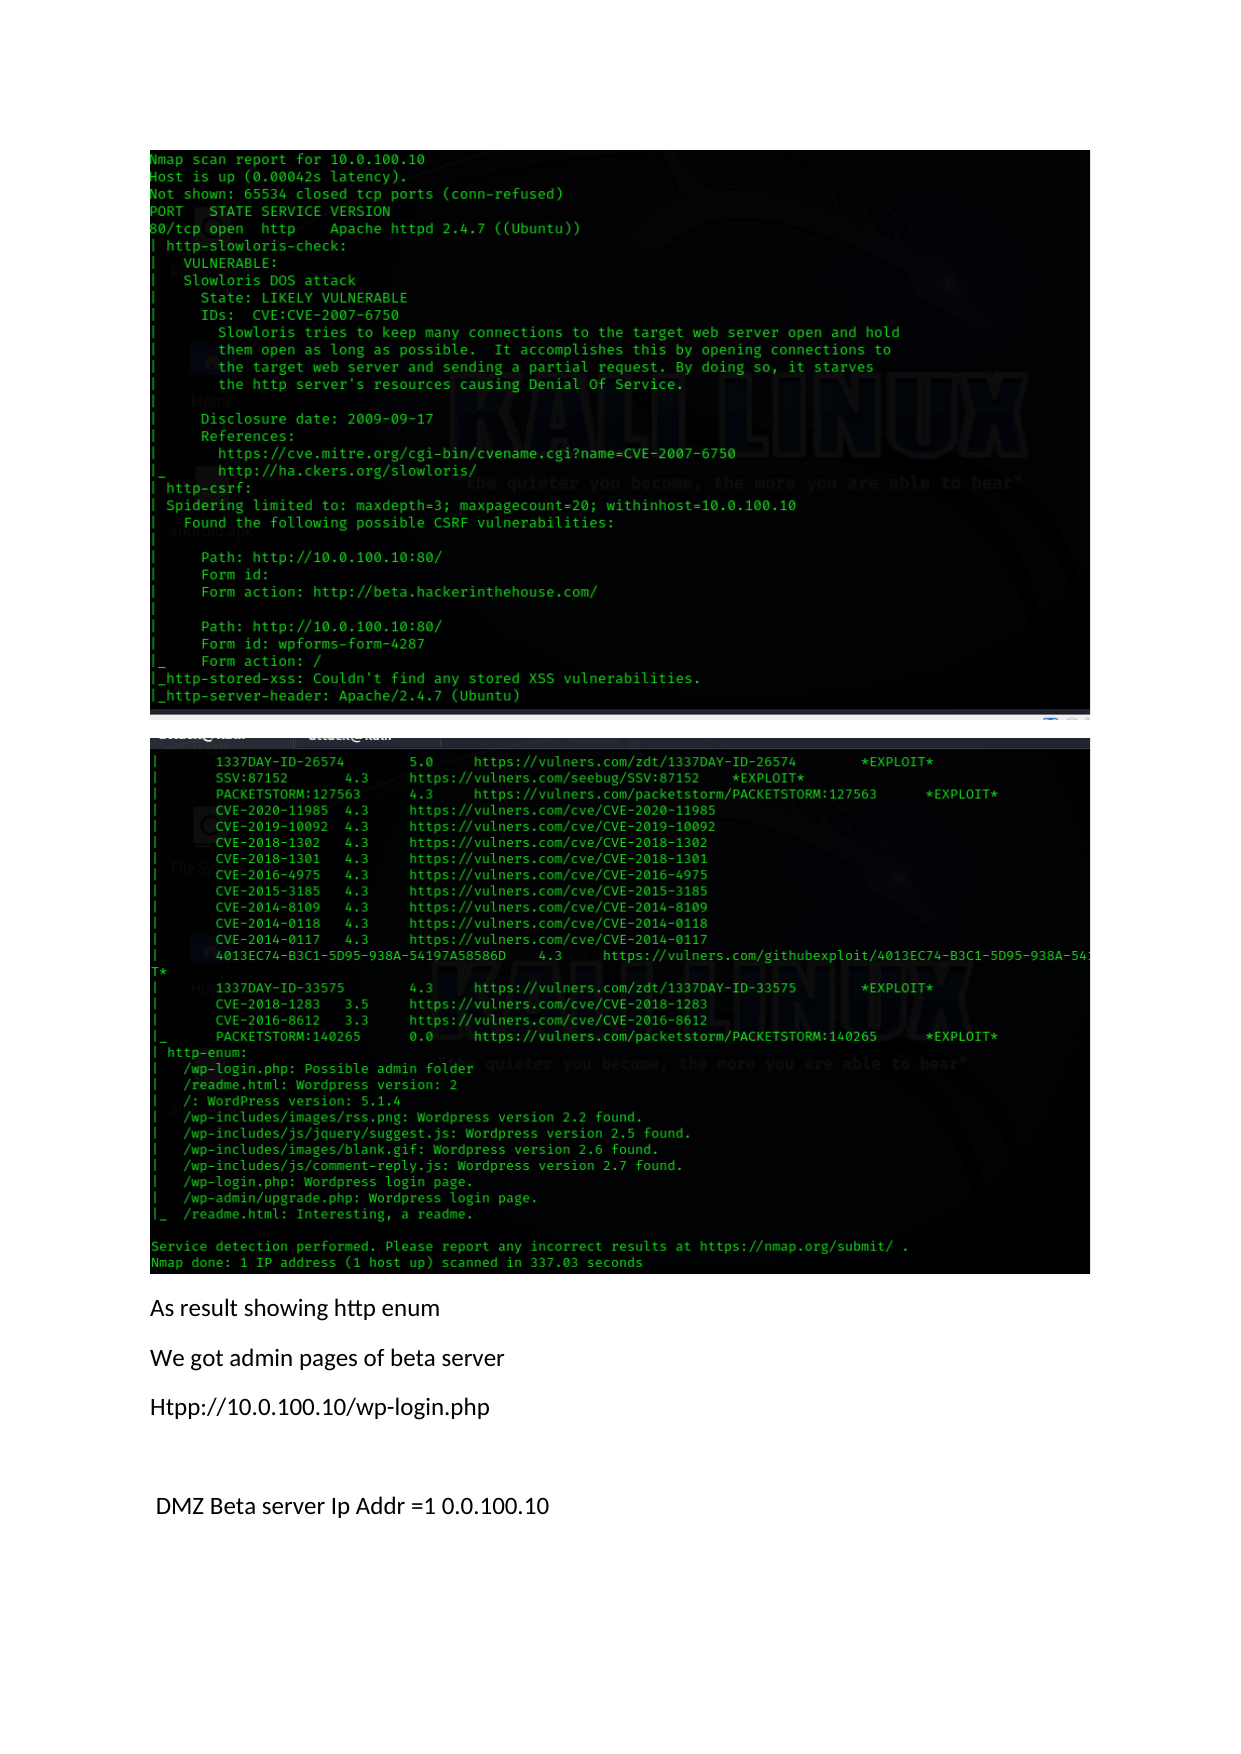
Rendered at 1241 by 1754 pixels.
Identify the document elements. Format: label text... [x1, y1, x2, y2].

text We got admin pages of beta server [150, 1342, 1090, 1372]
text DMZ Beta server Ip Addr =1 0.0.100.10 [150, 1491, 1090, 1521]
text As result showing http enum [150, 1292, 1090, 1323]
text Htpp://10.0.100.10/wp-login.php [150, 1391, 1090, 1422]
picture [150, 150, 1091, 720]
picture [150, 738, 1091, 1274]
